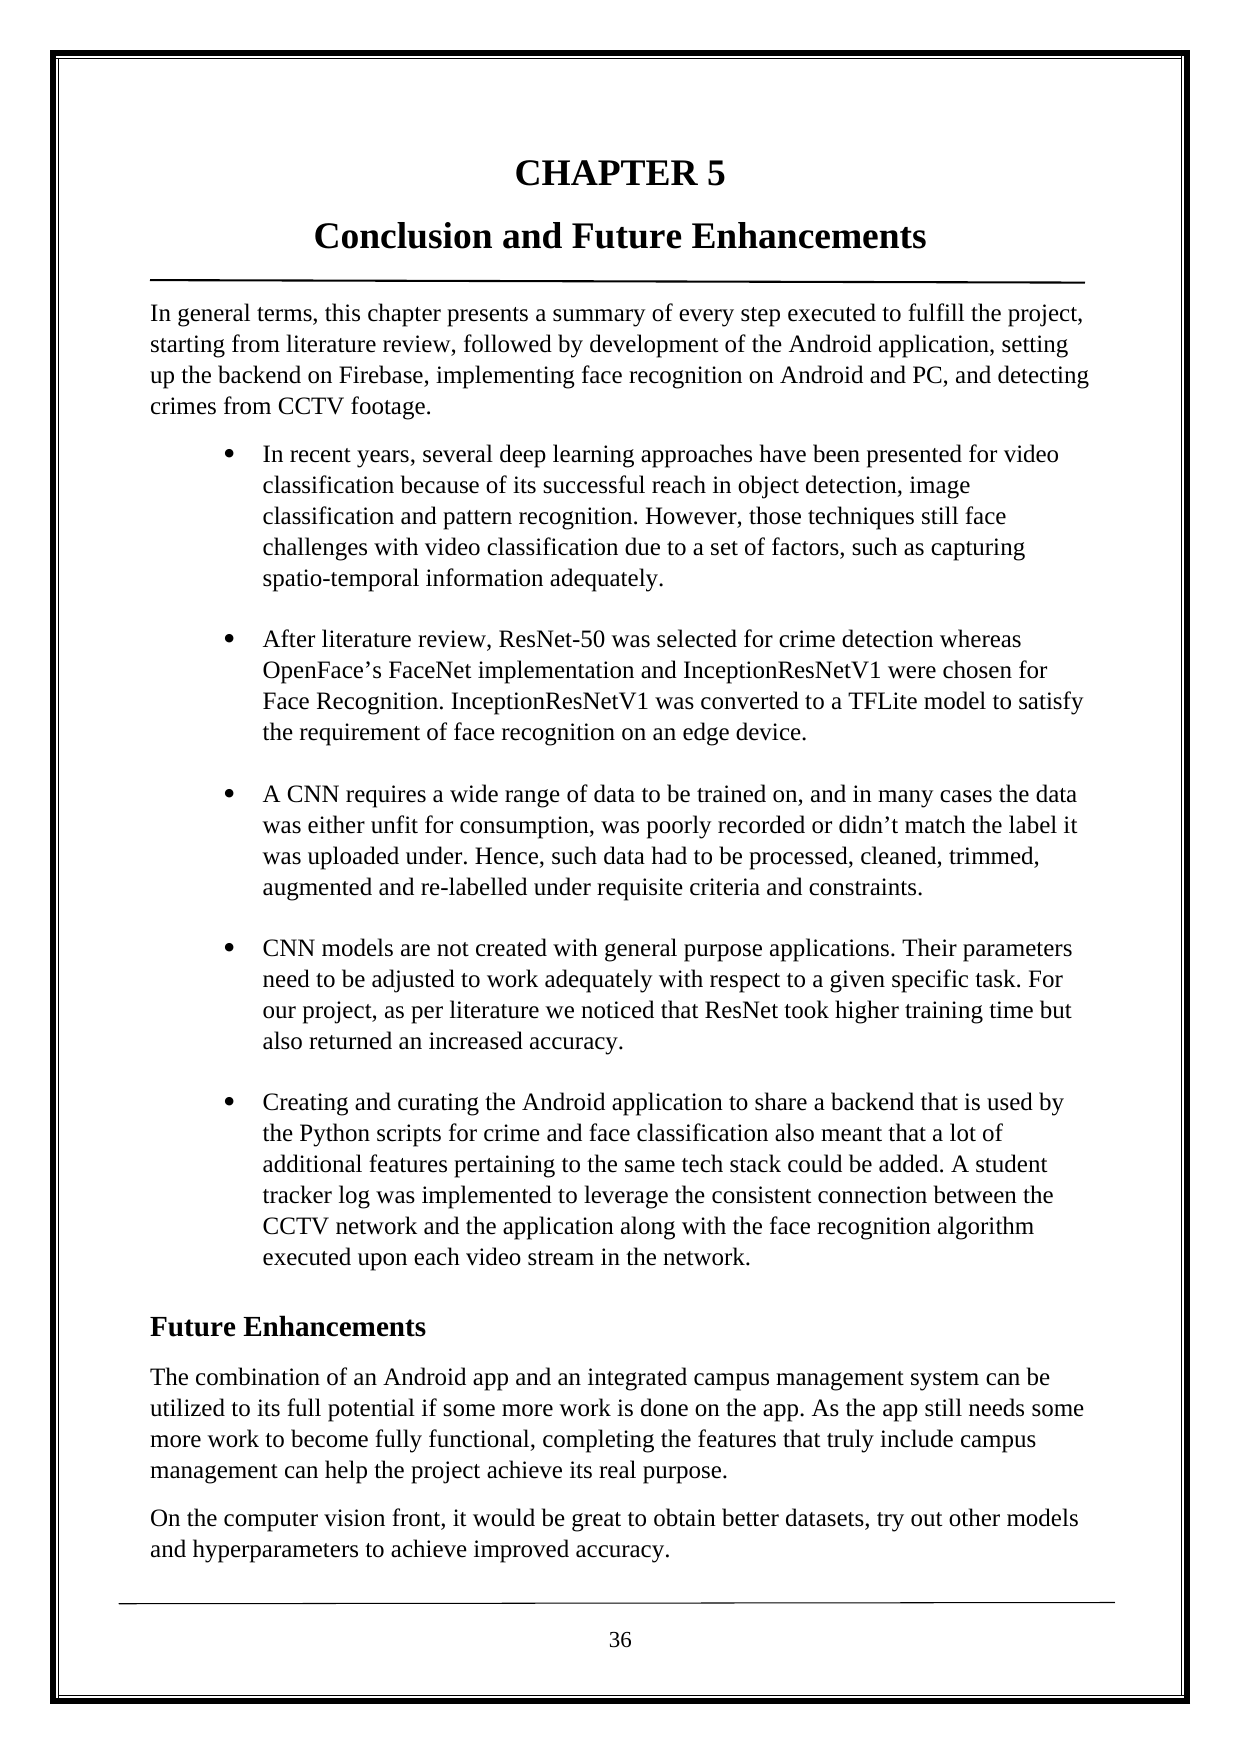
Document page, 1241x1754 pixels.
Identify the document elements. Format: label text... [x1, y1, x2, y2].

text Conclusion and Future Enhancements [150, 213, 1090, 256]
list A CNN requires a wide range of data to be trained on, and in many cases the data was either unfit for consumption, was poorly recorded or didn’t match the label it was uploaded under. Hence, such data had to be processed, cleaned, trimmed, augmented and re-labelled under requisite criteria and constraints. [225, 779, 1090, 931]
list CNN models are not created with general purpose applications. Their parameters need to be adjusted to work adequately with respect to a given specific task. For our project, as per literature we noticed that ResNet took higher training time but also returned an increased accuracy. [225, 933, 1090, 1085]
list In recent years, several deep learning approaches have been presented for video classification because of its successful reach in object detection, image classification and pattern recognition. However, those techniques still face challenges with video classification due to a set of factors, such as capturing spatio-temporal information adequately. [225, 439, 1090, 622]
text On the computer vision front, it would be great to obtain better datasets, try out other models and hyperparameters to achieve improved accuracy. [150, 1503, 1090, 1563]
text Future Enhancements [150, 1309, 1090, 1343]
text CHAPTER 5 [150, 150, 1090, 193]
list After literature review, ResNet-50 was selected for crime detection whereas OpenFace’s FaceNet implementation and InceptionResNetV1 were chosen for Face Recognition. InceptionResNetV1 was converted to a TFLite model to satisfy the requirement of face recognition on an edge device. [225, 624, 1090, 776]
text The combination of an Android app and an integrated campus management system can be utilized to its full potential if some more work is done on the app. As the app still needs some more work to become fully functional, completing the features that truly include campus management can help the project achieve its real purpose. [150, 1362, 1090, 1484]
text In general terms, this chapter presents a summary of every step executed to fulfill the project, starting from literature review, followed by development of the Android application, setting up the backend on Firebase, implementing face recognition on Android and PC, and detecting crimes from CCTV footage. [150, 298, 1090, 420]
list Creating and curating the Android application to share a backend that is used by the Python scripts for crime and face classification also meant that a lot of additional features pertaining to the same tech stack could be added. A student tracker log was implemented to leverage the consistent connection between the CCTV network and the application along with the face recognition algorithm executed upon each video stream in the network. [225, 1087, 1090, 1271]
